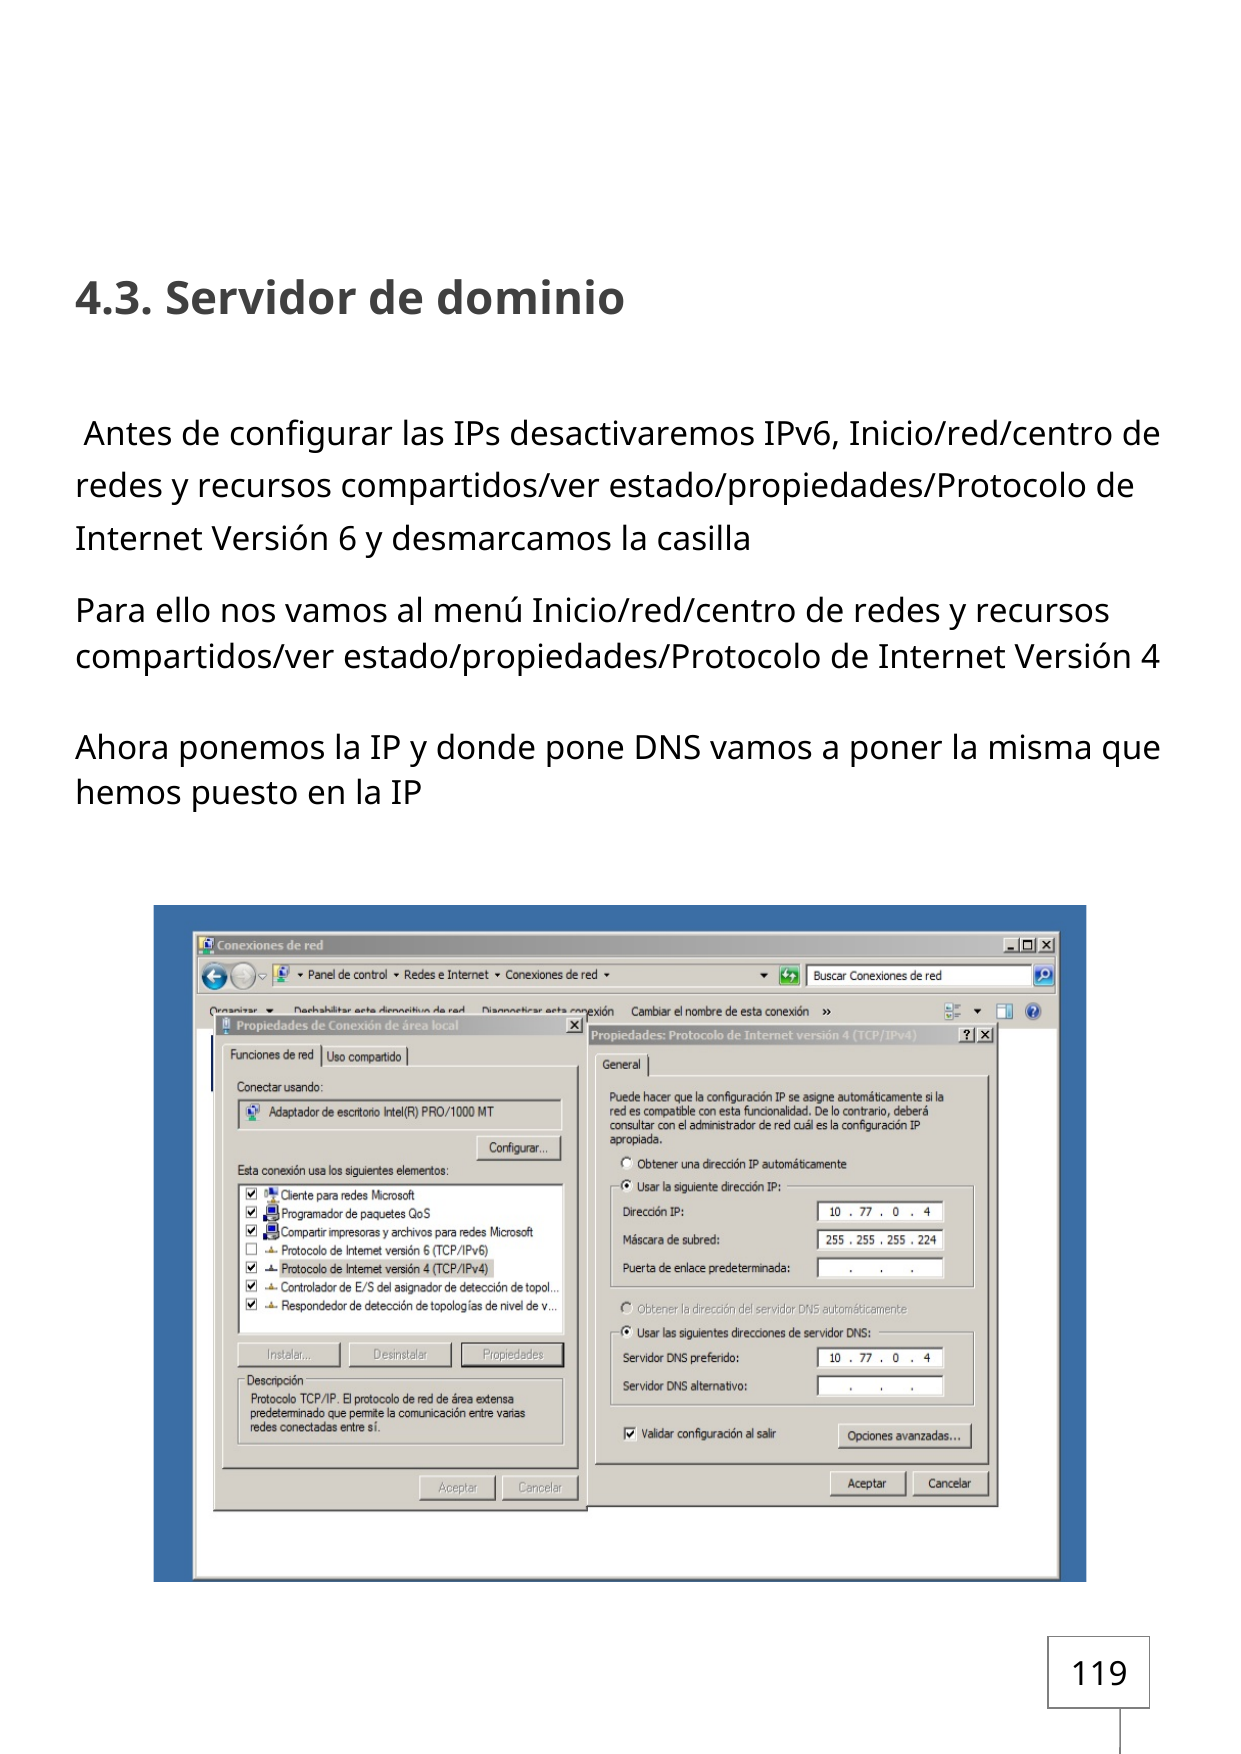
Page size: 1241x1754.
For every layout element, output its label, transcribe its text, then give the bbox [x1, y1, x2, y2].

picture [153, 905, 1087, 1582]
subtitle 4.3. Servidor de dominio [75, 265, 1165, 328]
text Ahora ponemos la IP y donde pone DNS vamos a poner la misma que hemos puesto en la IP [75, 723, 1165, 814]
text Antes de configurar las IPs desactivaremos IPv6, Inicio/red/centro de redes y recursos compartidos/ver estado/propiedades/Protocolo de Internet Versión 6 y desmarcamos la casilla [75, 410, 1165, 560]
text Para ello nos vamos al menú Inicio/red/centro de redes y recursos compartidos/ver estado/propiedades/Protocolo de Internet Versión 4 [75, 587, 1165, 678]
